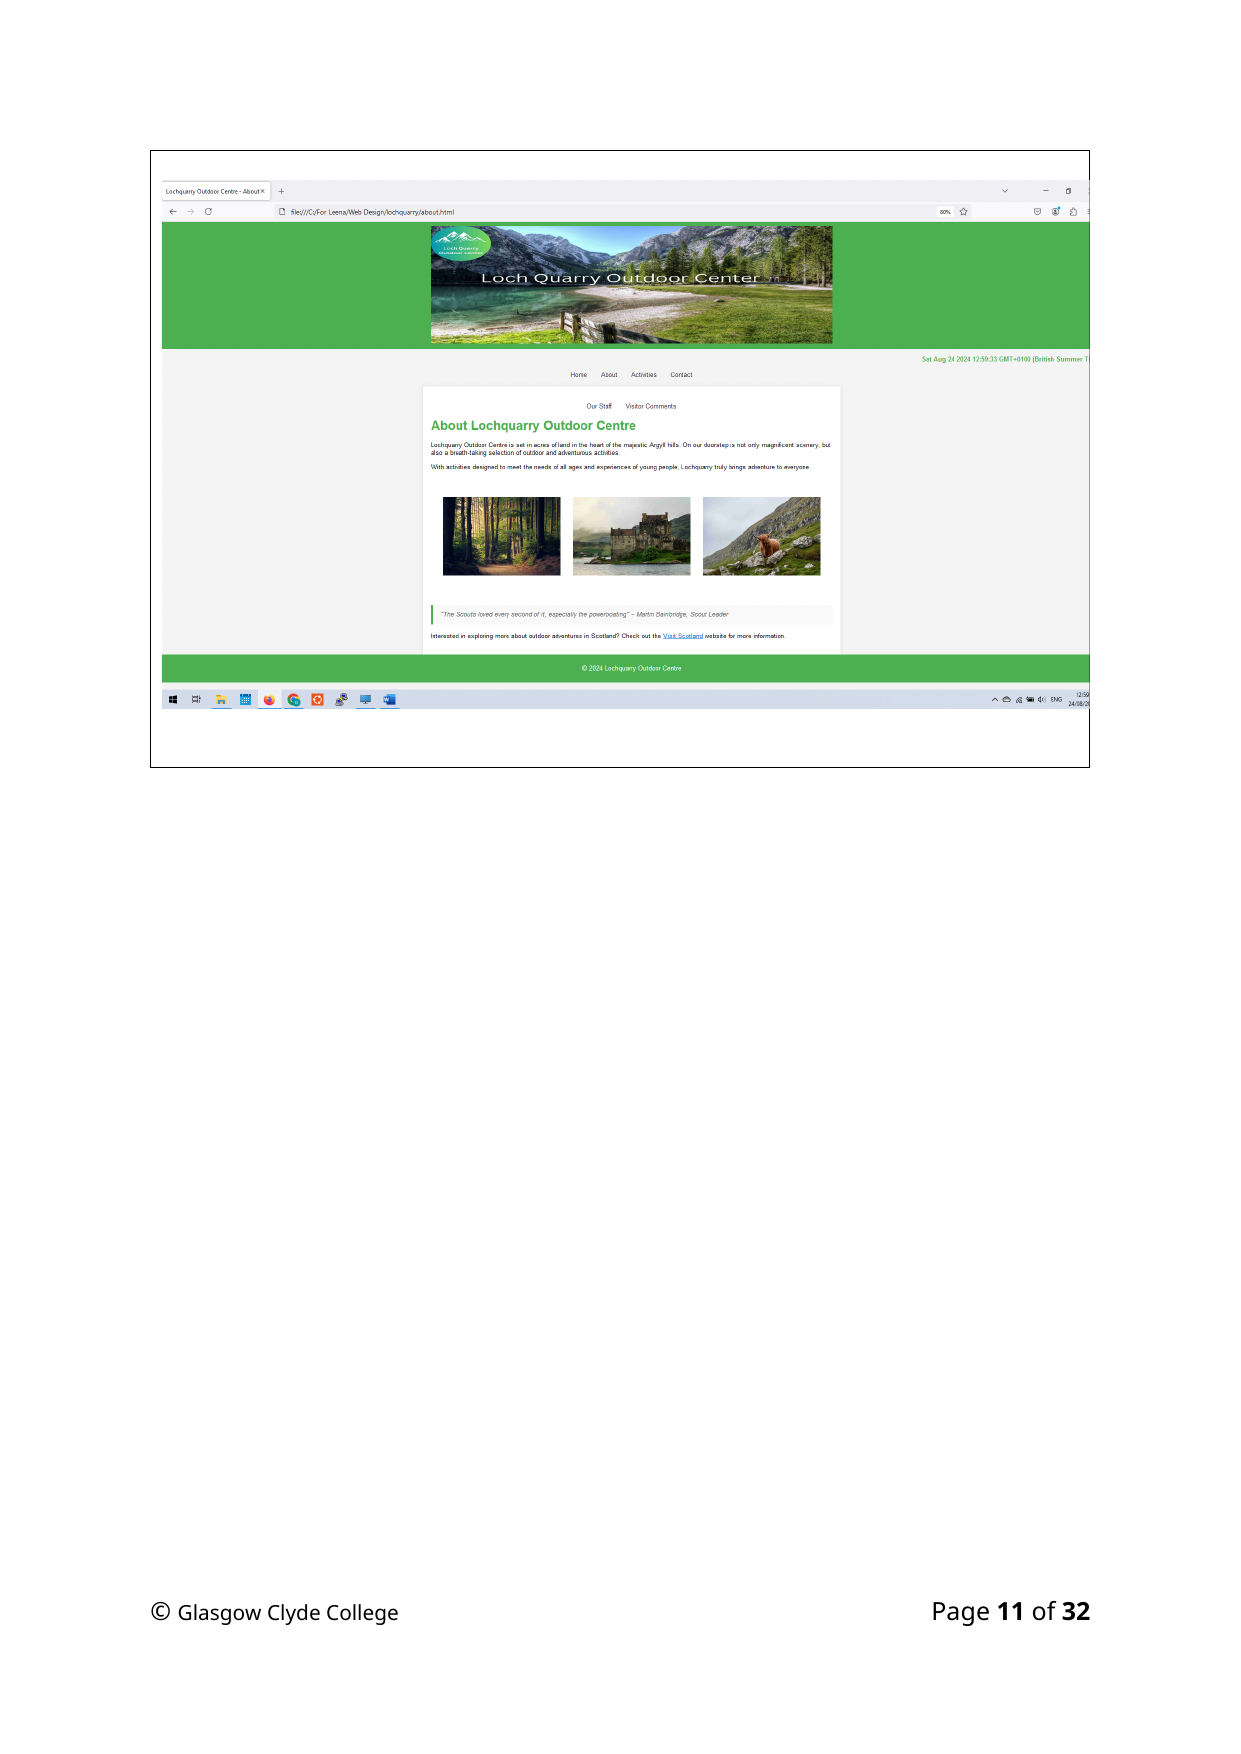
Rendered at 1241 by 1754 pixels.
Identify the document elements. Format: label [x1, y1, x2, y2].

picture [161, 180, 1090, 709]
table_cell [151, 151, 1089, 767]
